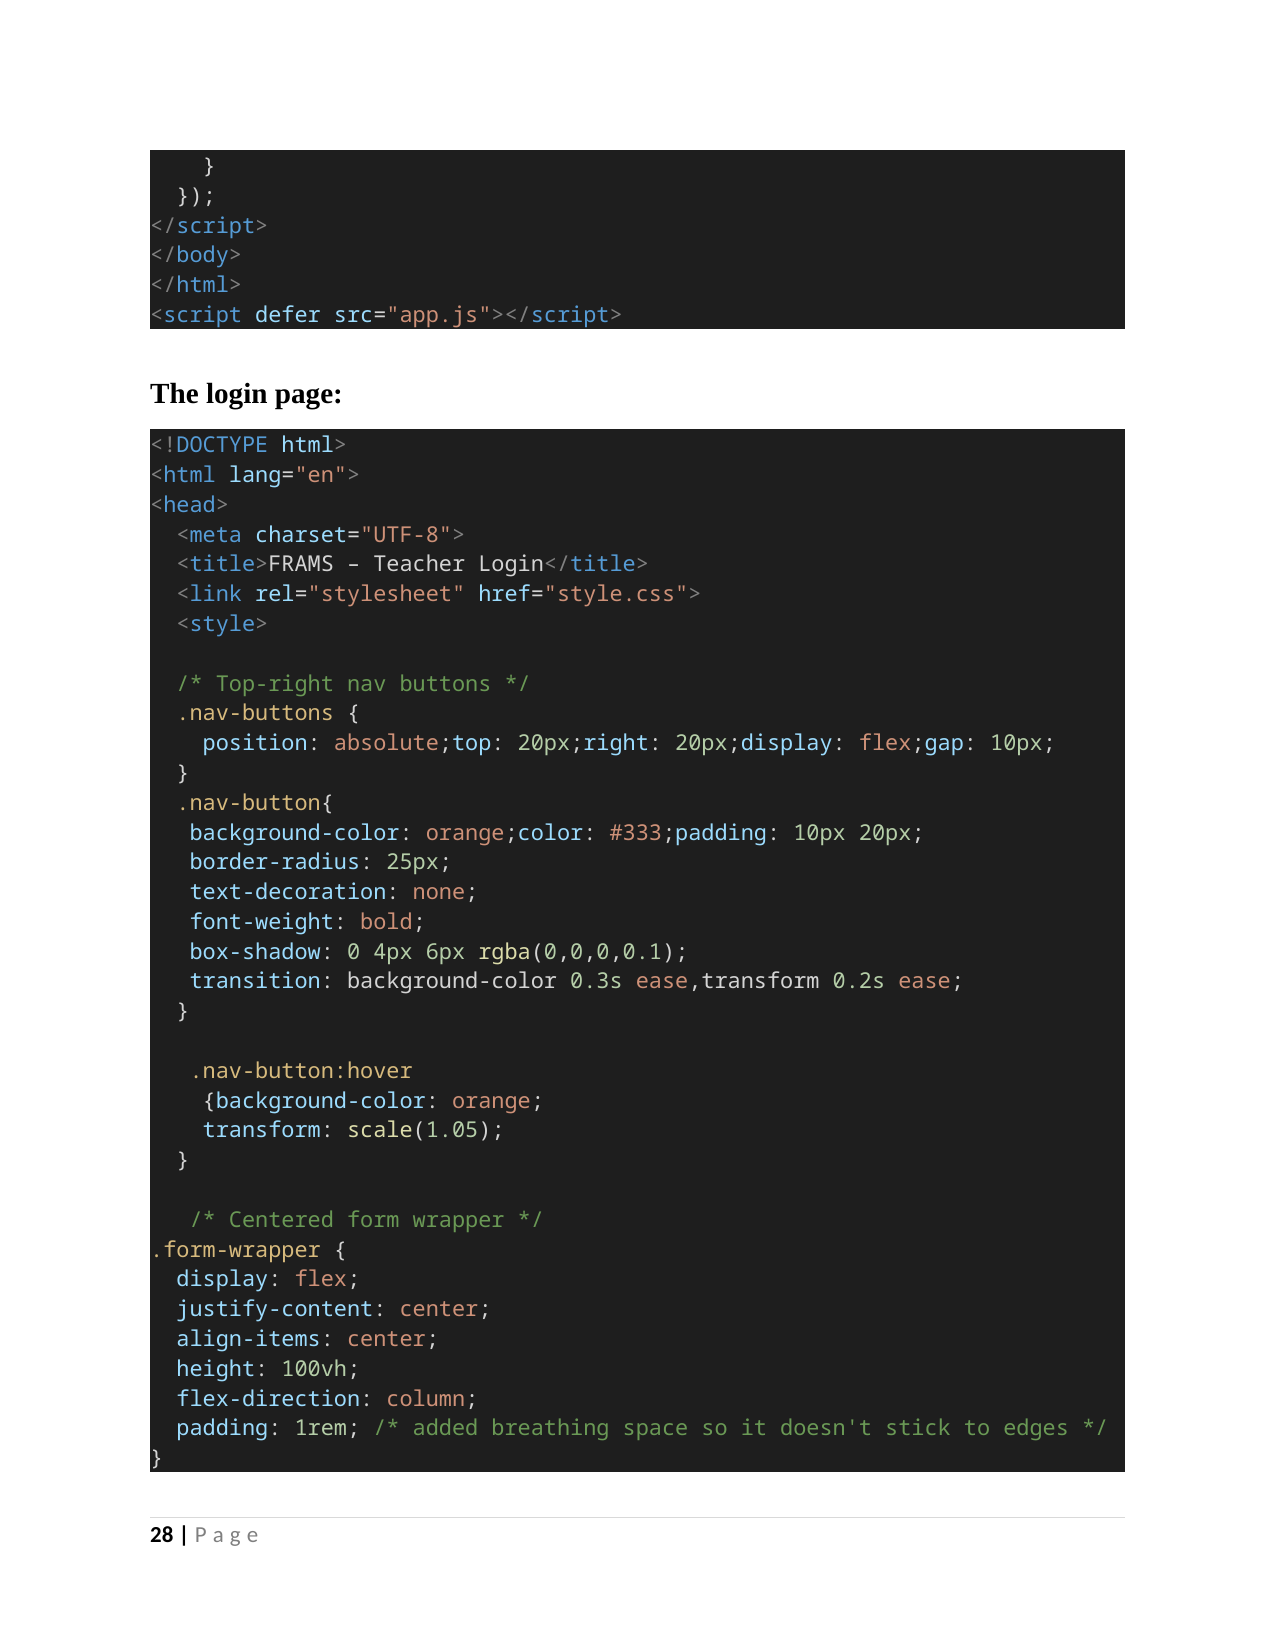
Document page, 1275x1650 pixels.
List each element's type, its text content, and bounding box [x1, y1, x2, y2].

text .nav-buttons { [150, 697, 1125, 727]
text <head> [150, 489, 1125, 519]
text } [150, 1144, 1125, 1174]
text transform: scale(1.05); [150, 1114, 1125, 1144]
text transition: background-color 0.3s ease,transform 0.2s ease; [150, 966, 1125, 995]
text } [150, 1442, 1125, 1472]
text <meta charset="UTF-8"> [150, 519, 1125, 548]
text font-weight: bold; [150, 906, 1125, 936]
text <!DOCTYPE html> [150, 429, 1125, 459]
text .nav-button{ [150, 787, 1125, 817]
text display: flex; [150, 1263, 1125, 1293]
text <title>FRAMS – Teacher Login</title> [150, 548, 1125, 578]
text box-shadow: 0 4px 6px rgba(0,0,0,0.1); [150, 936, 1125, 966]
text .nav-button:hover [150, 1055, 1125, 1085]
text } [150, 757, 1125, 787]
text border-radius: 25px; [150, 846, 1125, 876]
text flex-direction: column; [150, 1383, 1125, 1412]
text <style> [150, 608, 1125, 638]
text background-color: orange;color: #333;padding: 10px 20px; [150, 817, 1125, 846]
text text-decoration: none; [150, 876, 1125, 906]
text } [150, 150, 1125, 180]
text {background-color: orange; [150, 1085, 1125, 1114]
text <script defer src="app.js"></script> [150, 299, 1125, 329]
text /* Top-right nav buttons */ [150, 668, 1125, 697]
text justify-content: center; [150, 1293, 1125, 1323]
text </script> [150, 209, 1125, 239]
text } [150, 995, 1125, 1025]
text <html lang="en"> [150, 459, 1125, 489]
text /* Centered form wrapper */ [150, 1204, 1125, 1234]
text </html> [150, 269, 1125, 299]
text </body> [150, 239, 1125, 269]
text The login page: [150, 376, 1125, 410]
text padding: 1rem; /* added breathing space so it doesn't stick to edges */ [150, 1412, 1125, 1442]
text align-items: center; [150, 1323, 1125, 1353]
text <link rel="stylesheet" href="style.css"> [150, 578, 1125, 608]
text .form-wrapper { [150, 1234, 1125, 1263]
text position: absolute;top: 20px;right: 20px;display: flex;gap: 10px; [150, 727, 1125, 757]
text height: 100vh; [150, 1353, 1125, 1383]
text }); [150, 180, 1125, 209]
